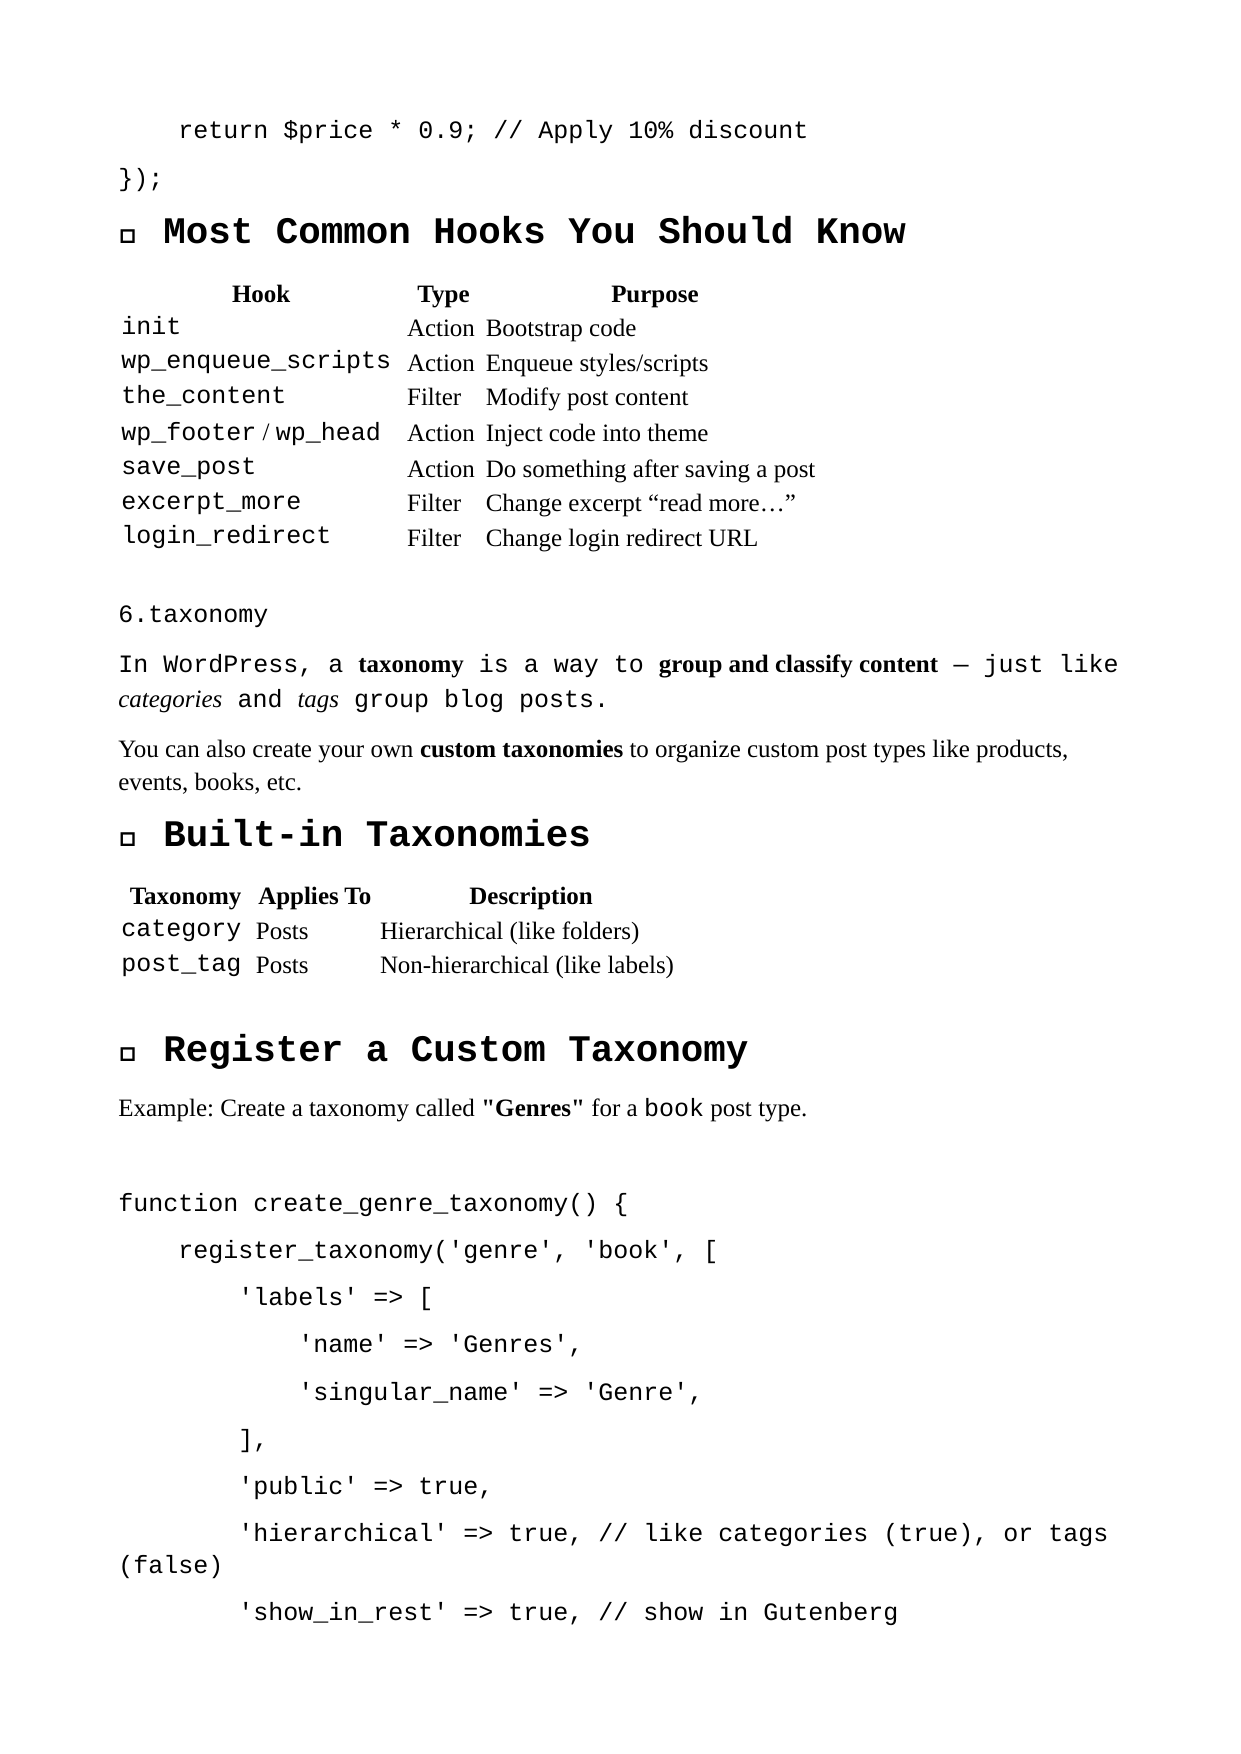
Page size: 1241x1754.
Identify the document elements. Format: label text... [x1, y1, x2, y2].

table_header Taxonomy [118, 878, 253, 913]
table_cell wp_footer / wp_head [118, 414, 404, 451]
table_cell Action [404, 345, 483, 379]
text 'name' => 'Genres', [118, 1332, 1122, 1360]
text 'labels' => [ [118, 1285, 1122, 1313]
table_cell Enqueue styles/scripts [483, 345, 827, 379]
table_cell Filter [404, 520, 483, 554]
table_cell Filter [404, 485, 483, 520]
table_cell login_redirect [118, 520, 404, 554]
text 'show_in_rest' => true, // show in Gutenberg [118, 1600, 1122, 1628]
text You can also create your own custom taxonomies to organize custom post types like products, events, books, etc. [118, 734, 1122, 796]
table_cell excerpt_more [118, 485, 404, 520]
text register_taxonomy('genre', 'book', [ [118, 1238, 1122, 1266]
table_cell Inject code into theme [483, 414, 827, 451]
text return $price * 0.9; // Apply 10% discount [118, 118, 1122, 146]
text Example: Create a taxonomy called "Genres" for a book post type. [118, 1093, 1122, 1124]
table_cell Hierarchical (like folders) [377, 913, 685, 947]
table_header Applies To [253, 878, 377, 913]
table_cell Action [404, 451, 483, 485]
table_header Description [377, 878, 685, 913]
table_cell init [118, 310, 404, 345]
subtitle ✅ Register a Custom Taxonomy [118, 1030, 1122, 1072]
table_cell Bootstrap code [483, 310, 827, 345]
text function create_genre_taxonomy() { [118, 1191, 1122, 1219]
text }); [118, 165, 1122, 193]
subtitle 🚀 Most Common Hooks You Should Know [118, 212, 1122, 255]
text 'singular_name' => 'Genre', [118, 1379, 1122, 1407]
table_cell Change login redirect URL [483, 520, 827, 554]
table_cell Filter [404, 380, 483, 414]
text 6.taxonomy [118, 602, 1122, 630]
table_cell Modify post content [483, 380, 827, 414]
text In WordPress, a taxonomy is a way to group and classify content — just like categories and tags group blog posts. [118, 649, 1122, 715]
table_cell Posts [253, 948, 377, 982]
table_cell Posts [253, 913, 377, 947]
subtitle 🧠 Built-in Taxonomies [118, 815, 1122, 857]
table_cell Change excerpt “read more…” [483, 485, 827, 520]
table_cell wp_enqueue_scripts [118, 345, 404, 379]
table_cell save_post [118, 451, 404, 485]
text 'public' => true, [118, 1473, 1122, 1502]
table_cell category [118, 913, 253, 947]
text 'hierarchical' => true, // like categories (true), or tags (false) [118, 1520, 1122, 1581]
table_cell Action [404, 414, 483, 451]
table_cell Action [404, 310, 483, 345]
table_header Purpose [483, 276, 827, 310]
table_cell the_content [118, 380, 404, 414]
table_header Hook [118, 276, 404, 310]
text ], [118, 1426, 1122, 1454]
table_cell post_tag [118, 948, 253, 982]
table_cell Non-hierarchical (like labels) [377, 948, 685, 982]
table_header Type [404, 276, 483, 310]
table_cell Do something after saving a post [483, 451, 827, 485]
